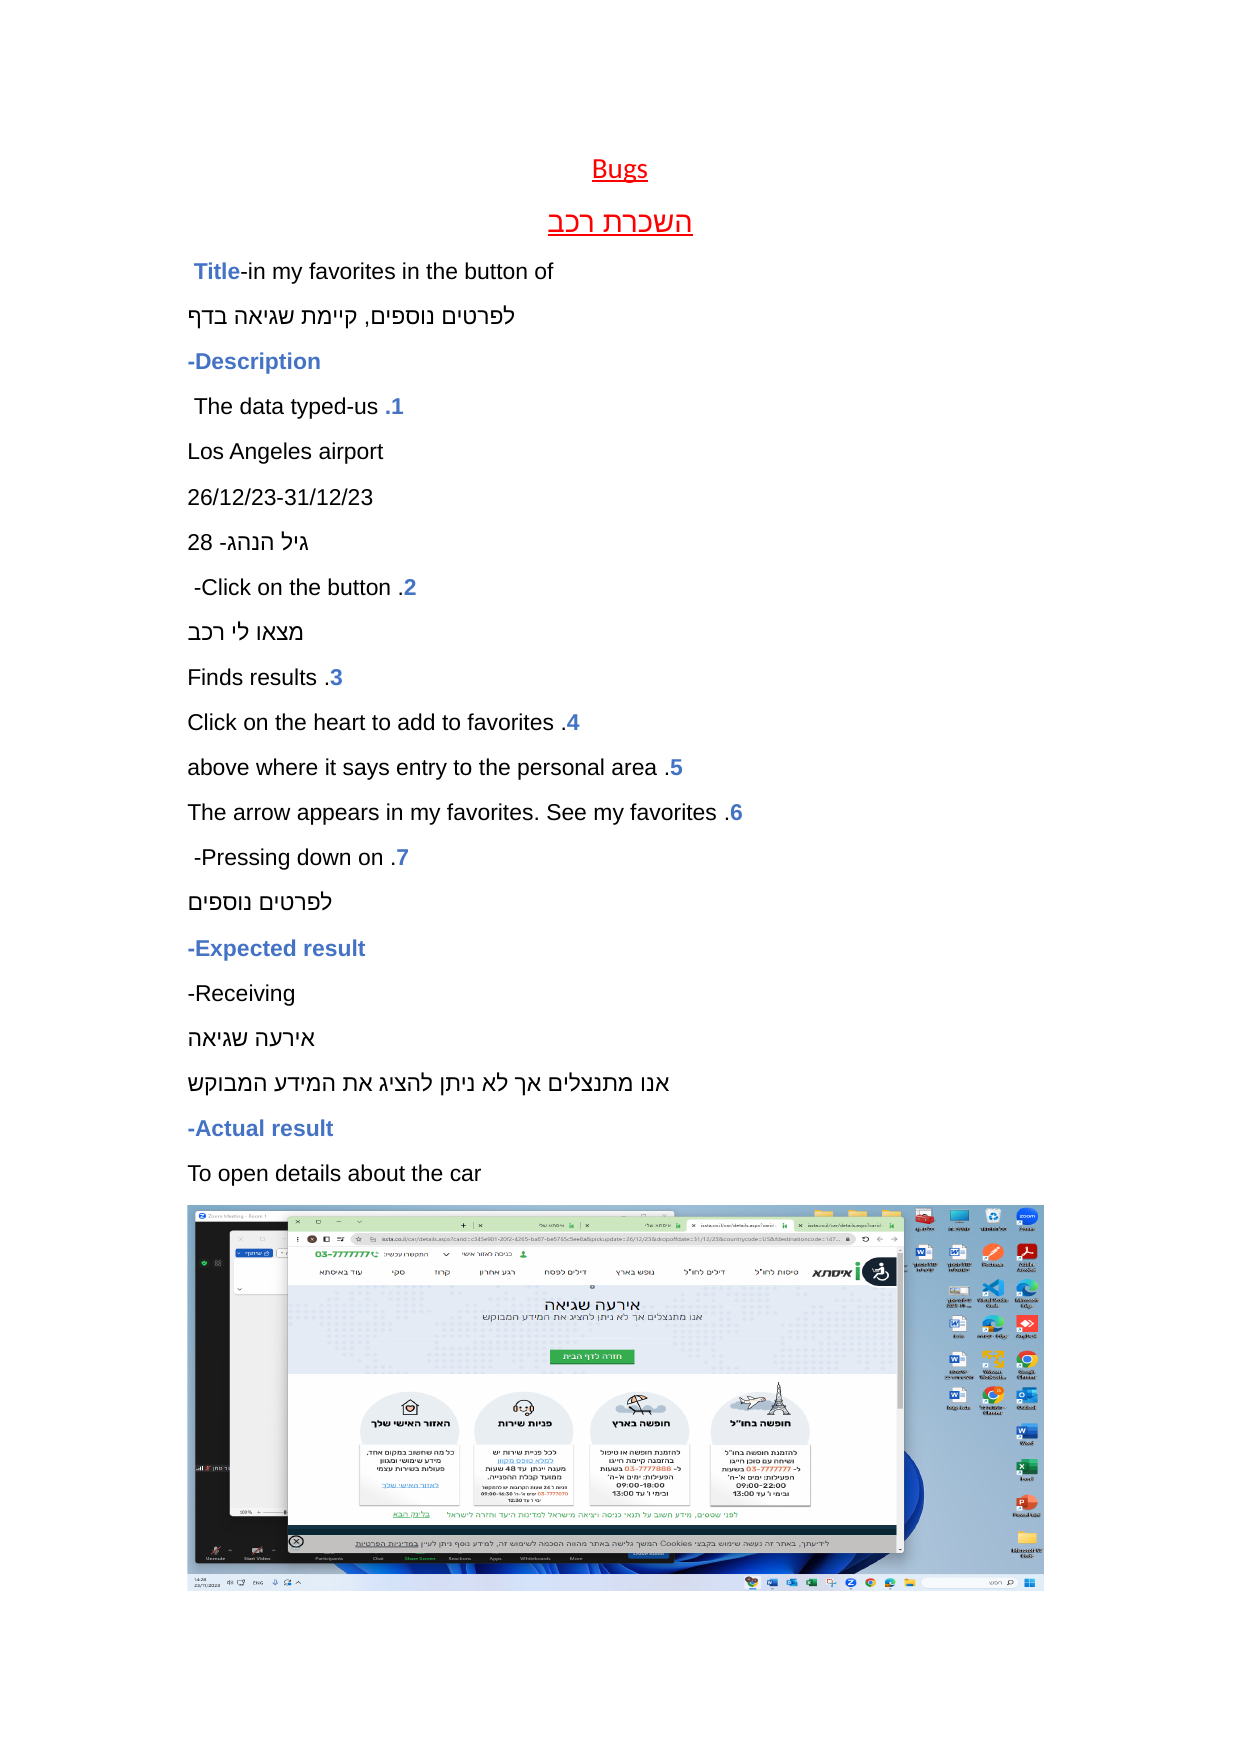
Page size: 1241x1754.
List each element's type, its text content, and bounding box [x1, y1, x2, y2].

text 5. above where it says entry to the personal area [187, 754, 1053, 780]
text Receiving- [187, 979, 1053, 1006]
picture [187, 1205, 1044, 1591]
text Title-in my favorites in the button of [187, 258, 1053, 284]
text 6. The arrow appears in my favorites. See my favorites [187, 799, 1053, 826]
text גיל הנהג- 28 [187, 528, 1053, 555]
text To open details about the car [187, 1160, 1053, 1186]
text 2. Click on the button- [187, 574, 1053, 600]
text 7. Pressing down on- [187, 844, 1053, 871]
text לפרטים נוספים [187, 889, 1053, 916]
text אנו מתנצלים אך לא ניתן להציג את המידע המבוקש [187, 1070, 1053, 1096]
text Expected result- [187, 934, 1053, 961]
text 4. Click on the heart to add to favorites [187, 709, 1053, 735]
text מצאו לי רכב [187, 619, 1053, 645]
text 3. Finds results [187, 664, 1053, 690]
text Actual result- [187, 1115, 1053, 1141]
text Bugs [187, 150, 1053, 186]
text 1. The data typed-us [187, 393, 1053, 419]
text אירעה שגיאה [187, 1025, 1053, 1051]
text Description- [187, 348, 1053, 374]
text לפרטים נוספים, קיימת שגיאה בדף [187, 303, 1053, 329]
text 26/12/23-31/12/23 [187, 483, 1053, 510]
text Los Angeles airport [187, 438, 1053, 465]
text השכרת רכב [187, 205, 1053, 239]
